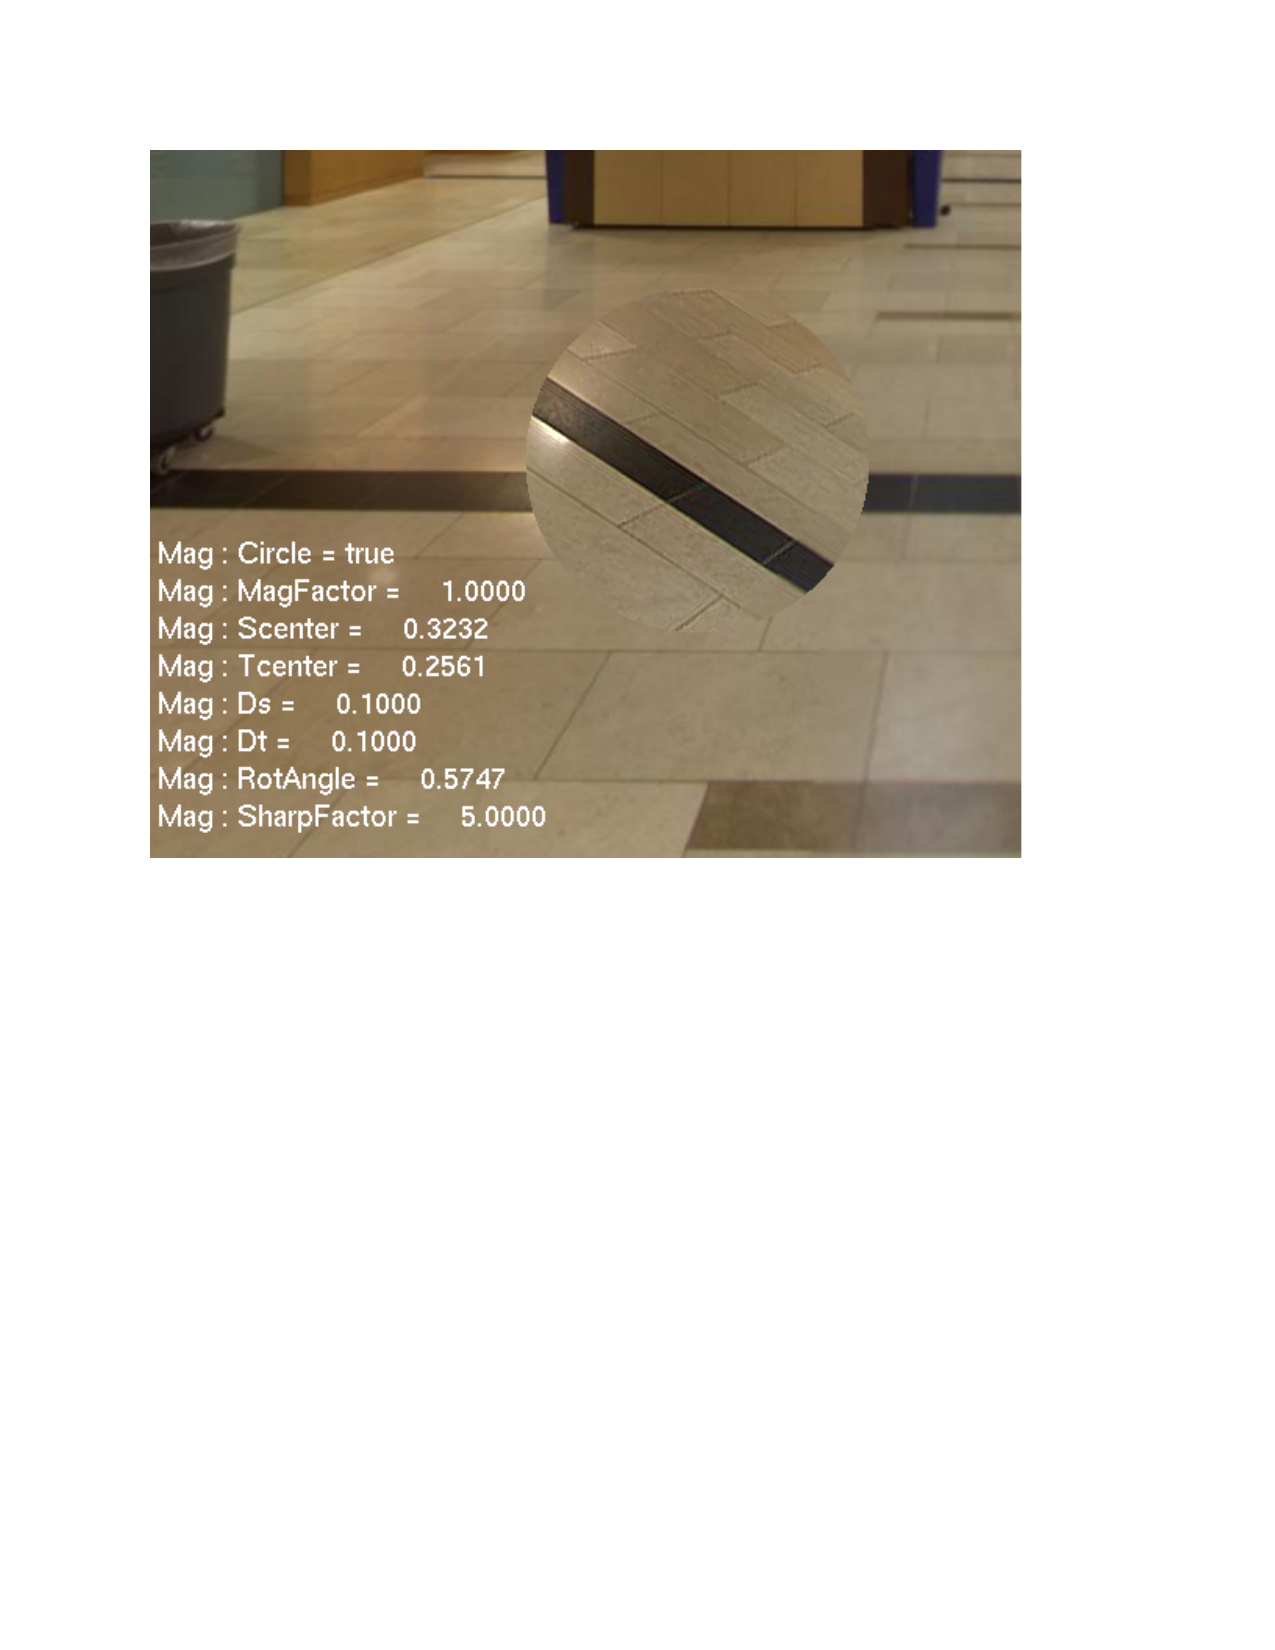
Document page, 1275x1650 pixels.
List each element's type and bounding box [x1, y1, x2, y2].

picture [150, 150, 1022, 858]
